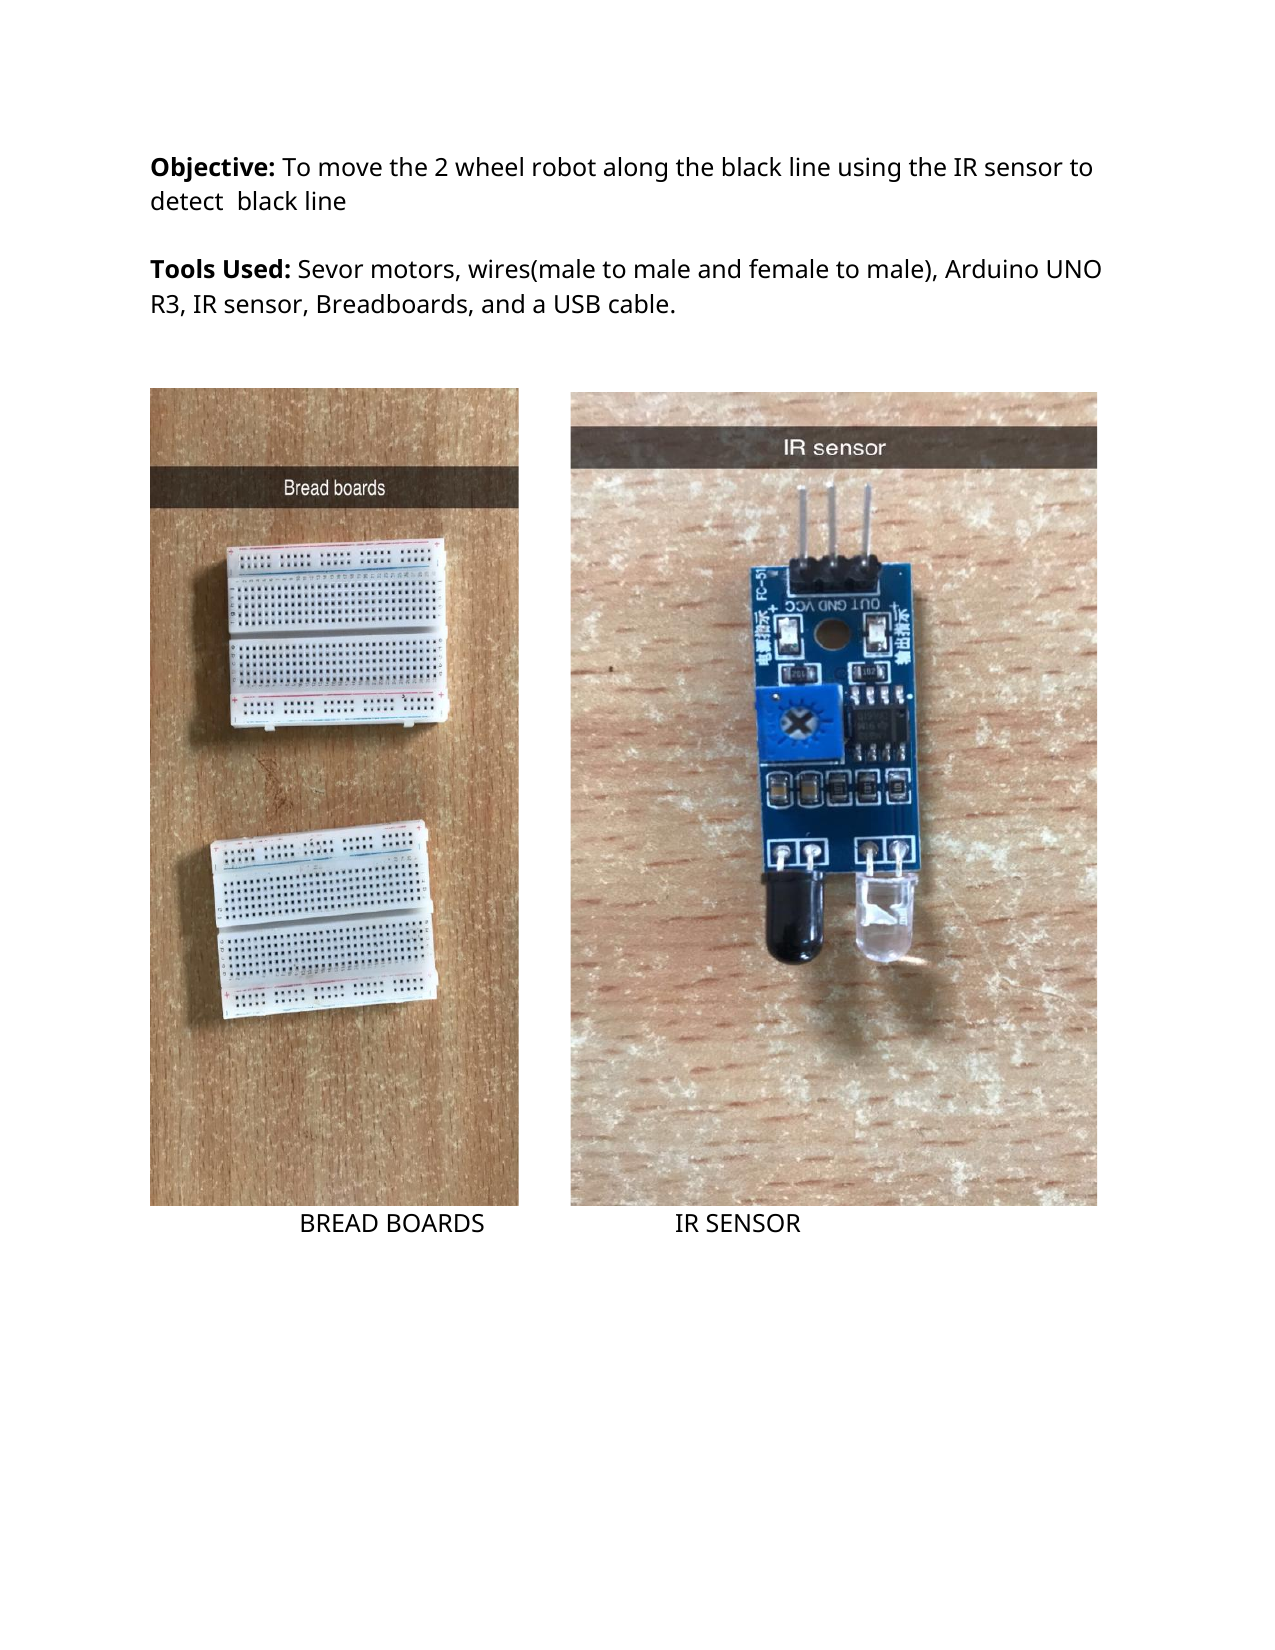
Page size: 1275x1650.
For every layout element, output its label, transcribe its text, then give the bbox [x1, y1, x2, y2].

picture [570, 392, 1098, 1206]
text Tools Used: Sevor motors, wires(male to male and female to male), Arduino UNO R3, IR sensor, Breadboards, and a USB cable. [150, 252, 1125, 320]
text BREAD BOARDS IR SENSOR [150, 1205, 1125, 1239]
text Objective: To move the 2 wheel robot along the black line using the IR sensor to detect black line [150, 150, 1125, 218]
picture [150, 388, 519, 1206]
